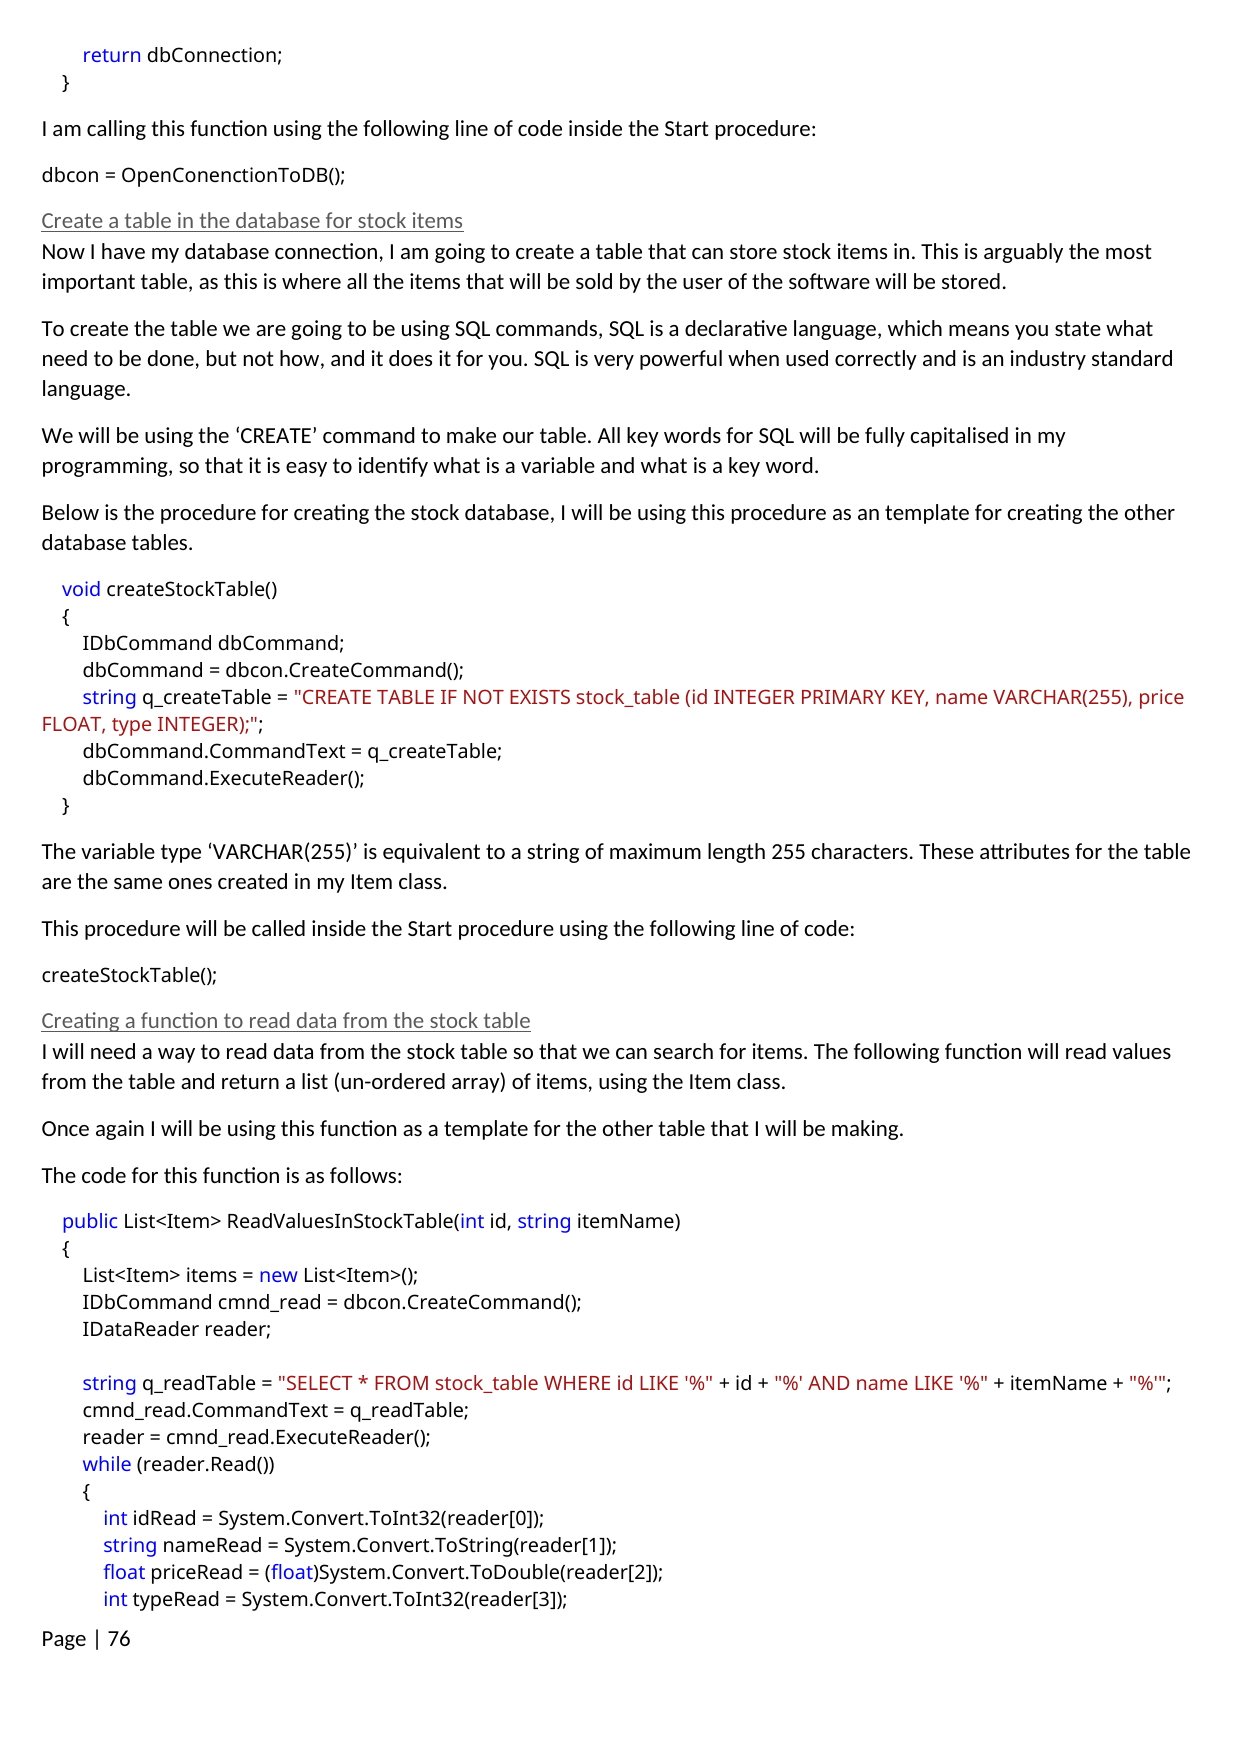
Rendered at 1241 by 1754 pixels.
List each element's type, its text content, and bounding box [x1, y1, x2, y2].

text cmnd_read.CommandText = q_readTable; [41, 1397, 1199, 1423]
text { [41, 1477, 1199, 1504]
text string nameRead = System.Convert.ToString(reader[1]); [41, 1531, 1199, 1558]
text string q_createTable = "CREATE TABLE IF NOT EXISTS stock_table (id INTEGER PRIMARY KEY, name VARCHAR(255), price FLOAT, type INTEGER);"; [41, 683, 1199, 737]
text void createStockTable() [41, 575, 1199, 602]
text int typeRead = System.Convert.ToInt32(reader[3]); [41, 1585, 1199, 1612]
text To create the table we are going to be using SQL commands, SQL is a declarative language, which means you state what need to be done, but not how, and it does it for you. SQL is very powerful when used correctly and is an industry standard language. [41, 314, 1199, 402]
text } [41, 68, 1199, 95]
text We will be using the ‘CREATE’ command to make our table. All key words for SQL will be fully capitalised in my programming, so that it is easy to identify what is a variable and what is a key word. [41, 421, 1199, 479]
text string q_readTable = "SELECT * FROM stock_table WHERE id LIKE '%" + id + "%' AND name LIKE '%" + itemName + "%'"; [41, 1369, 1199, 1397]
text dbCommand.ExecuteReader(); [41, 764, 1199, 791]
text The code for this function is as follows: [41, 1161, 1199, 1189]
text The variable type ‘VARCHAR(255)’ is equivalent to a string of maximum length 255 characters. These attributes for the table are the same ones created in my Item class. [41, 837, 1199, 895]
text IDataReader reader; [41, 1316, 1199, 1343]
subtitle Creating a function to read data from the stock table [41, 1007, 1199, 1035]
text { [41, 602, 1199, 629]
text public List<Item> ReadValuesInStockTable(int id, string itemName) [41, 1208, 1199, 1235]
text IDbCommand cmnd_read = dbcon.CreateCommand(); [41, 1289, 1199, 1316]
text return dbConnection; [41, 41, 1199, 68]
text while (reader.Read()) [41, 1451, 1199, 1477]
text dbCommand.CommandText = q_createTable; [41, 737, 1199, 764]
text int idRead = System.Convert.ToInt32(reader[0]); [41, 1504, 1199, 1531]
text I will need a way to read data from the stock table so that we can search for items. The following function will read values from the table and return a list (un-ordered array) of items, using the Item class. [41, 1037, 1199, 1095]
text This procedure will be called inside the Start procedure using the following line of code: [41, 914, 1199, 942]
text Now I have my database connection, I am going to create a table that can store stock items in. This is arguably the most important table, as this is where all the items that will be sold by the user of the software will be stored. [41, 237, 1199, 295]
text reader = cmnd_read.ExecuteReader(); [41, 1423, 1199, 1451]
text I am calling this function using the following line of code inside the Start procedure: [41, 114, 1199, 142]
text createStockTable(); [41, 961, 1199, 988]
text Once again I will be using this function as a template for the other table that I will be making. [41, 1114, 1199, 1142]
text List<Item> items = new List<Item>(); [41, 1262, 1199, 1289]
text } [41, 791, 1199, 818]
text dbCommand = dbcon.CreateCommand(); [41, 656, 1199, 683]
text float priceRead = (float)System.Convert.ToDouble(reader[2]); [41, 1558, 1199, 1585]
text dbcon = OpenConenctionToDB(); [41, 161, 1199, 188]
text IDbCommand dbCommand; [41, 629, 1199, 656]
text Below is the procedure for creating the stock database, I will be using this procedure as an template for creating the other database tables. [41, 498, 1199, 557]
subtitle Create a table in the database for stock items [41, 207, 1199, 235]
text { [41, 1235, 1199, 1262]
